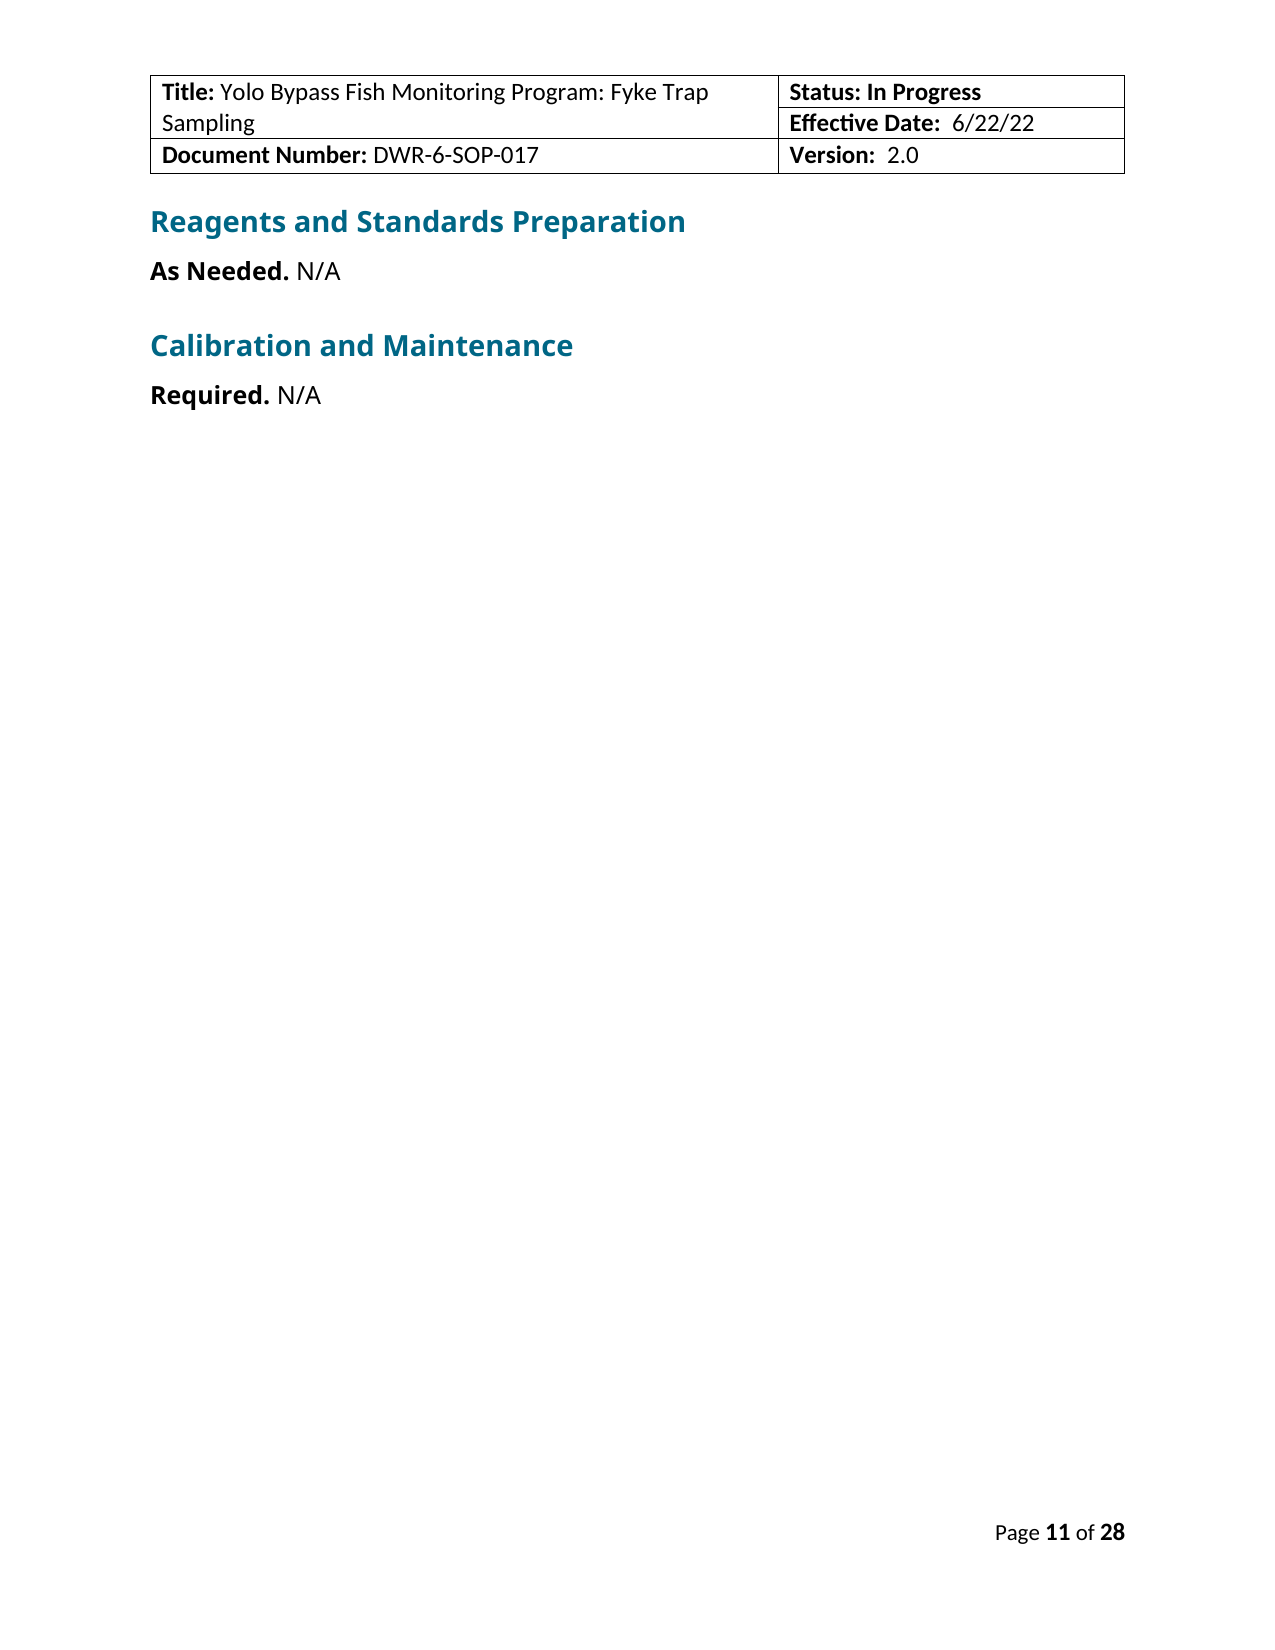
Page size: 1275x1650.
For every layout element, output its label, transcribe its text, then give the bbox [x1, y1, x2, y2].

subtitle Calibration and Maintenance [150, 326, 1125, 365]
text Required. N/A [150, 378, 1125, 412]
subtitle Reagents and Standards Preparation [150, 202, 1125, 241]
text As Needed. N/A [150, 254, 1125, 288]
